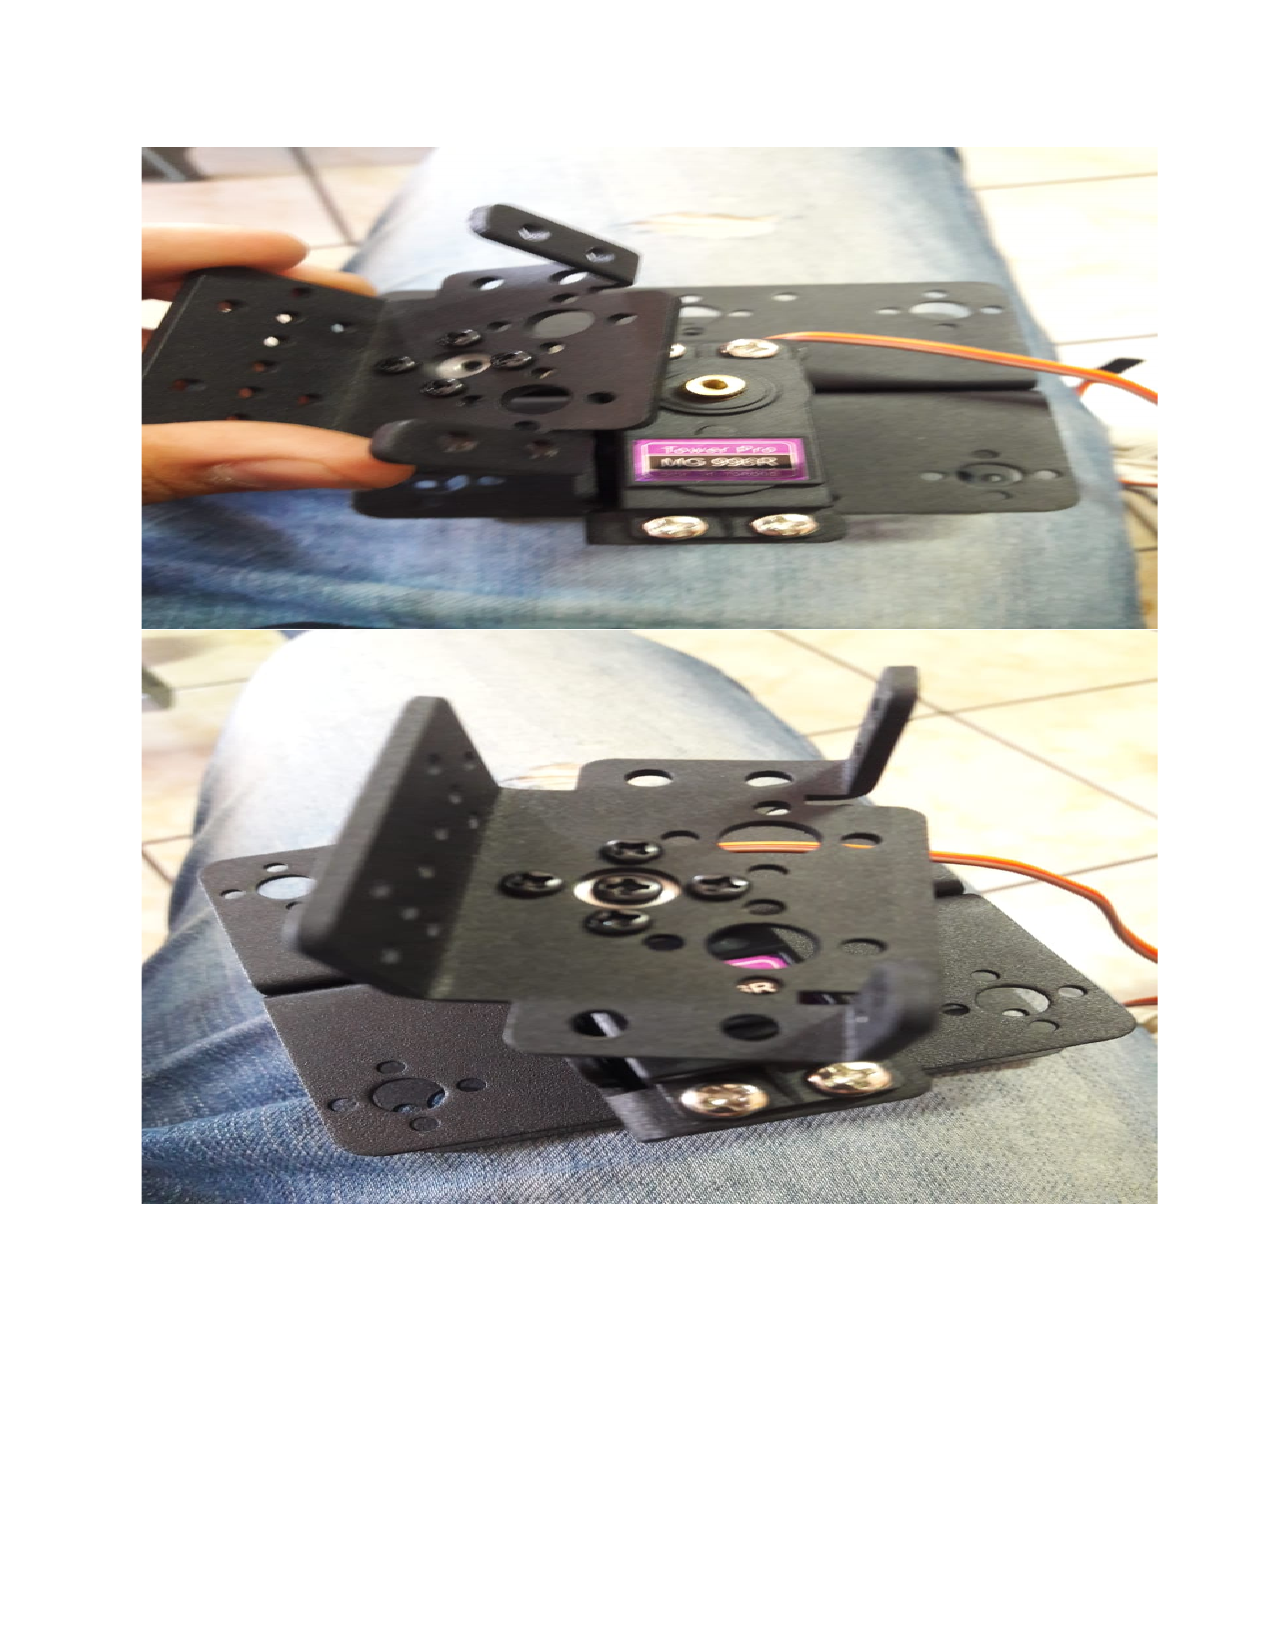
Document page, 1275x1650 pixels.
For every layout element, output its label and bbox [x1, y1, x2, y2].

picture [141, 630, 1158, 1204]
picture [141, 147, 1158, 629]
